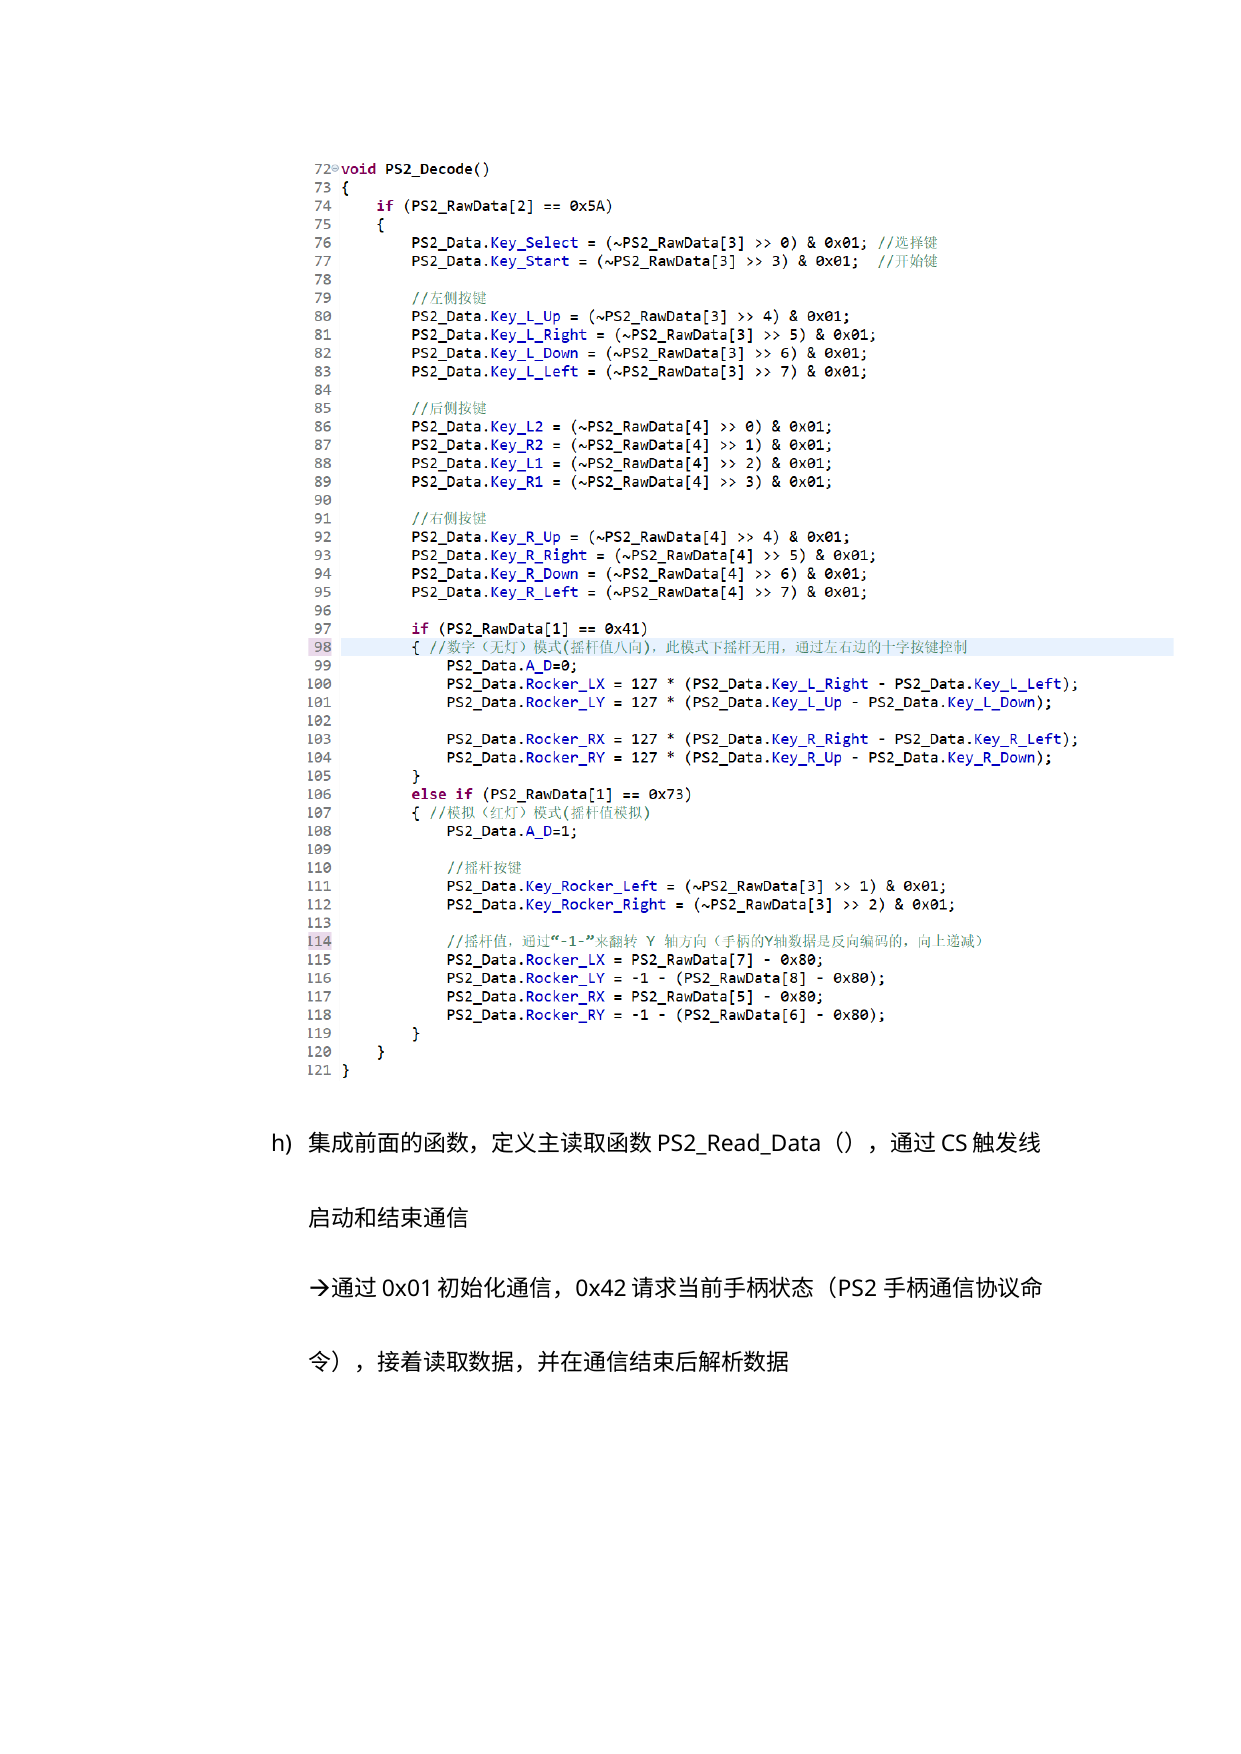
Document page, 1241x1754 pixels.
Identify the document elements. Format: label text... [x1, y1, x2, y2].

list 集成前面的函数，定义主读取函数PS2_Read_Data（），通过CS触发线启动和结束通信 [271, 1109, 1053, 1249]
list 通过0x01初始化通信，0x42请求当前手柄状态（PS2 手柄通信协议命令），接着读取数据，并在通信结束后解析数据 [308, 1254, 1053, 1393]
picture [308, 162, 1174, 1081]
